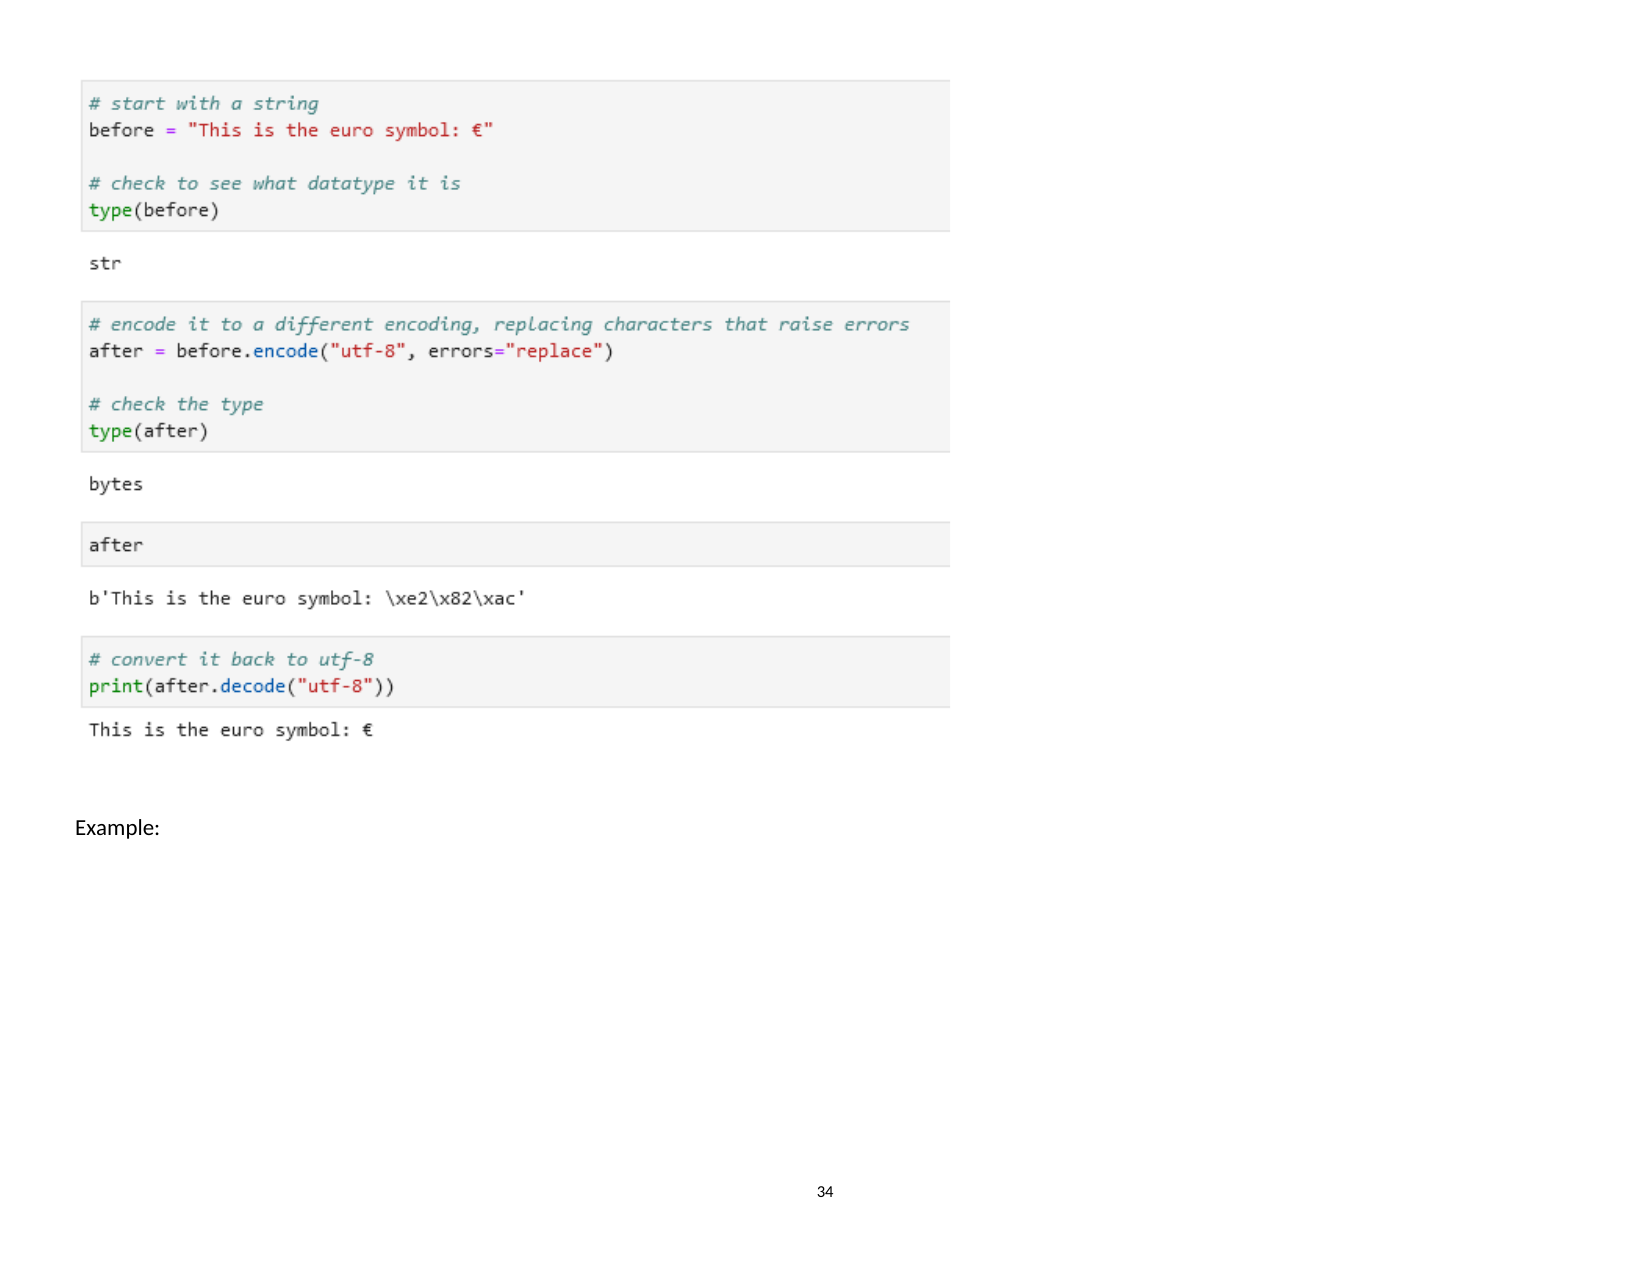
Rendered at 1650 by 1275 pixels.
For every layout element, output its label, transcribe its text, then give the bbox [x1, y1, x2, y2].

text Example: [75, 813, 1575, 841]
picture [75, 75, 951, 752]
